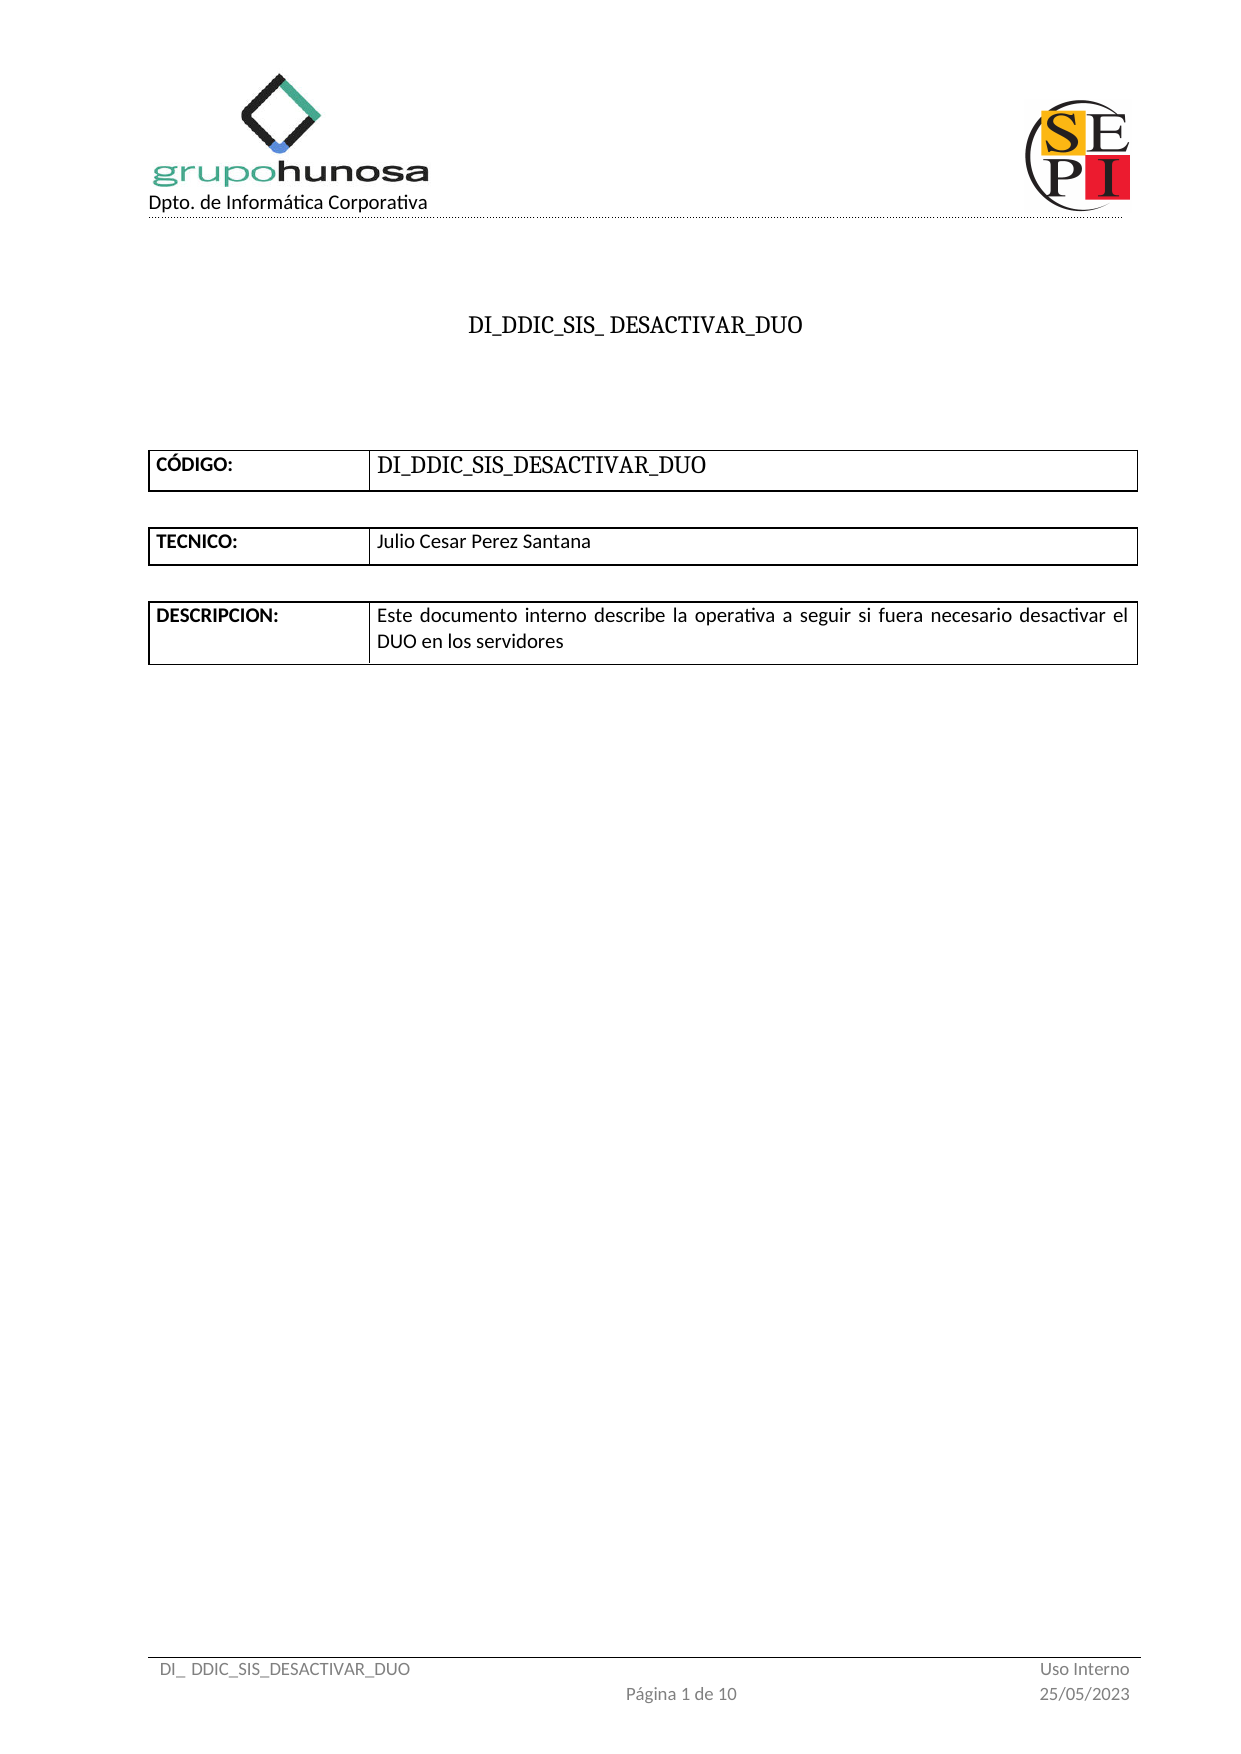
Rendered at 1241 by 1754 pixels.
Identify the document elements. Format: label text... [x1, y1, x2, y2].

table_header DESCRIPCION: [150, 603, 369, 663]
table_header Este documento interno describe la operativa a seguir si fuera necesario desactivar el DUO en los servidores [370, 603, 1137, 663]
table_header Julio Cesar Perez Santana [370, 529, 1137, 564]
text DI_DDIC_SIS_ DESACTIVAR_DUO [148, 311, 1122, 339]
picture [151, 64, 441, 191]
picture [1023, 99, 1132, 213]
table_header TECNICO: [150, 529, 369, 564]
table_header DI_DDIC_SIS_DESACTIVAR_DUO [370, 451, 1137, 490]
table_header CÓDIGO: [150, 451, 369, 490]
